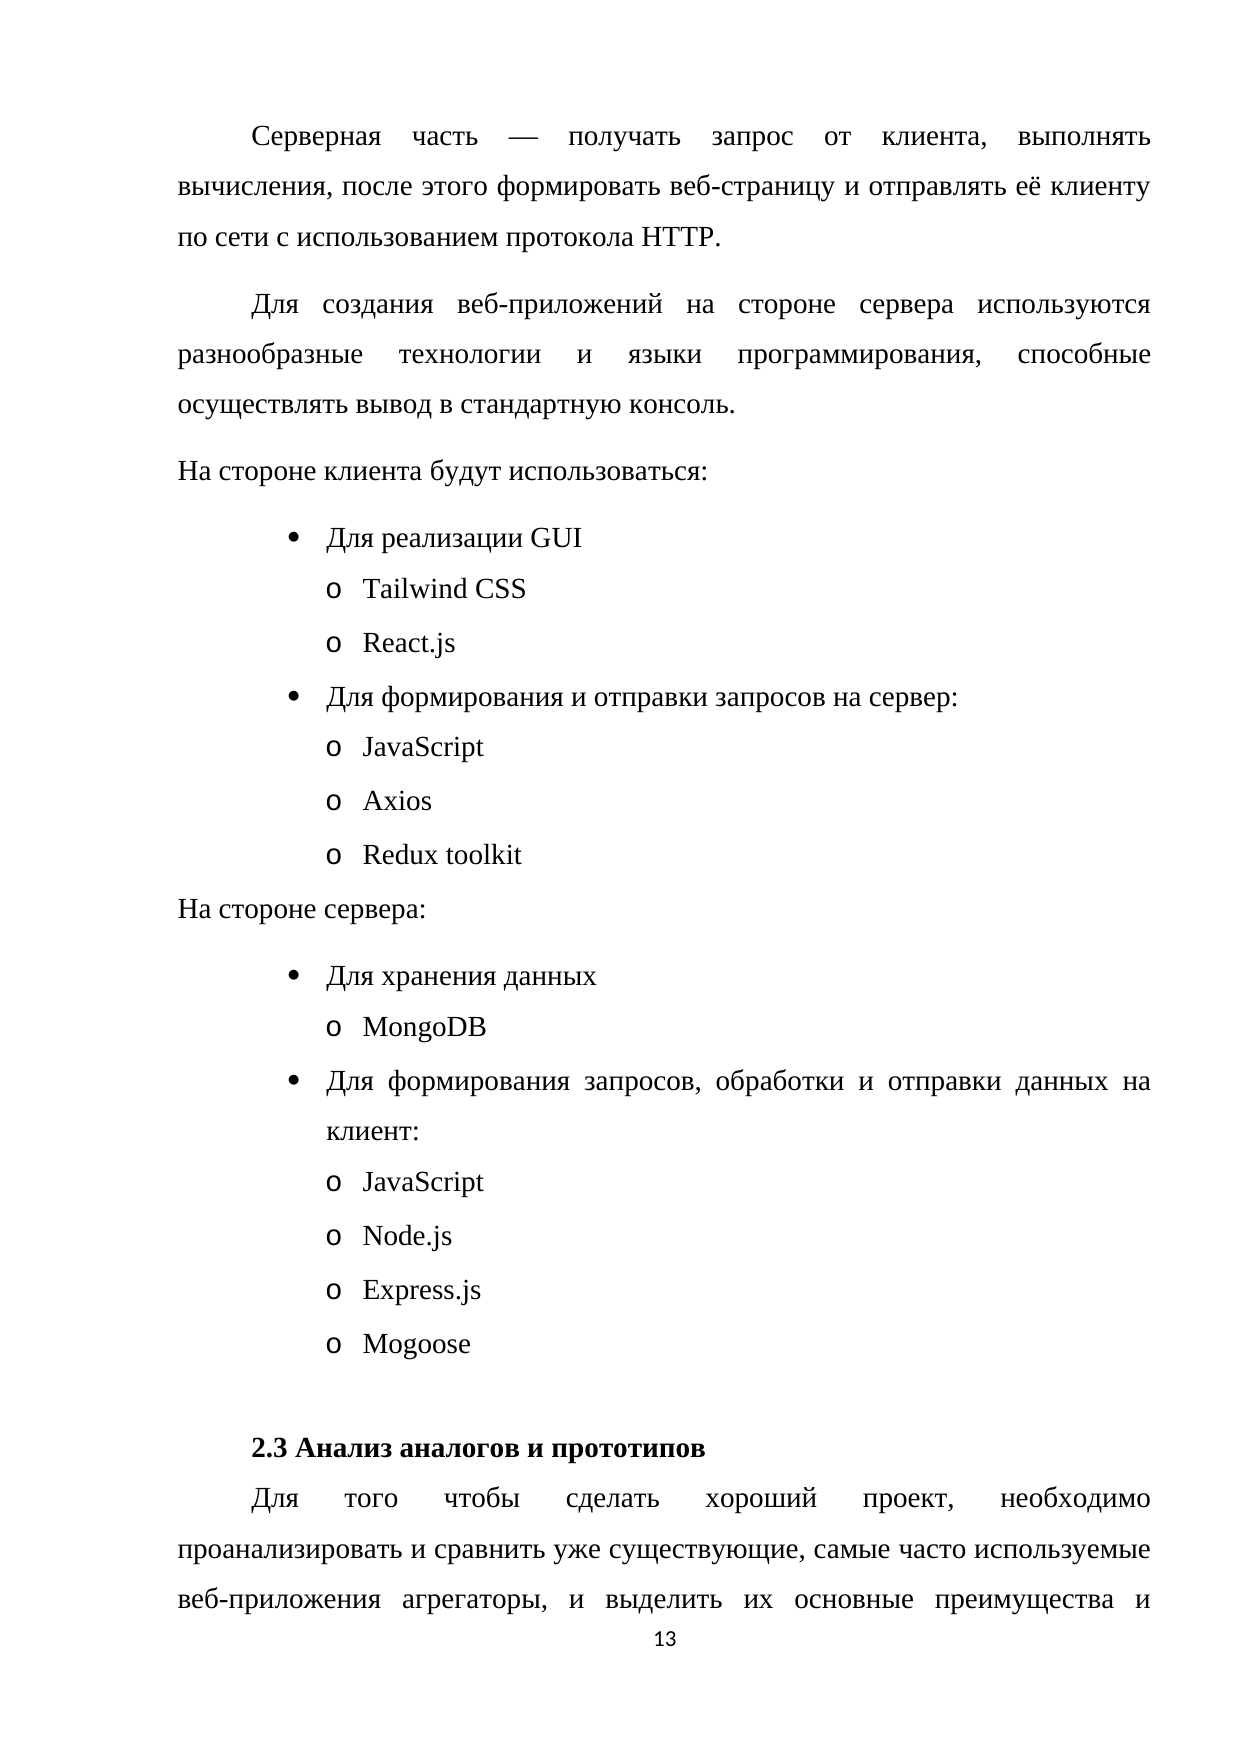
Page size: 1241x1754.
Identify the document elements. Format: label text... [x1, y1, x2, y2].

text На стороне сервера: [177, 891, 1152, 925]
list Mogoose [325, 1326, 1152, 1362]
list JavaScript [325, 729, 1152, 765]
list Axios [325, 783, 1152, 819]
text Для создания веб-приложений на стороне сервера используются разнообразные технологии и языки программирования, способные осуществлять вывод в стандартную консоль. [177, 286, 1152, 420]
list MongoDB [325, 1009, 1152, 1045]
list Для хранения данных [288, 958, 1152, 992]
list Tailwind CSS [325, 571, 1152, 607]
list Для реализации GUI [288, 520, 1152, 554]
text Серверная часть — получать запрос от клиента, выполнять вычисления, после этого формировать веб-страницу и отправлять её клиенту по сети с использованием протокола HTTP. [177, 118, 1152, 252]
list Redux toolkit [325, 837, 1152, 873]
list Express.js [325, 1272, 1152, 1308]
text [177, 1481, 1152, 1615]
text На стороне клиента будут использоваться: [177, 453, 1152, 487]
list React.js [325, 625, 1152, 661]
list JavaScript [325, 1164, 1152, 1200]
text 2.3 Анализ аналогов и прототипов [177, 1430, 1152, 1464]
list Node.js [325, 1218, 1152, 1254]
list Для формирования запросов, обработки и отправки данных на клиент: [288, 1063, 1152, 1147]
list Для формирования и отправки запросов на сервер: [288, 679, 1152, 712]
